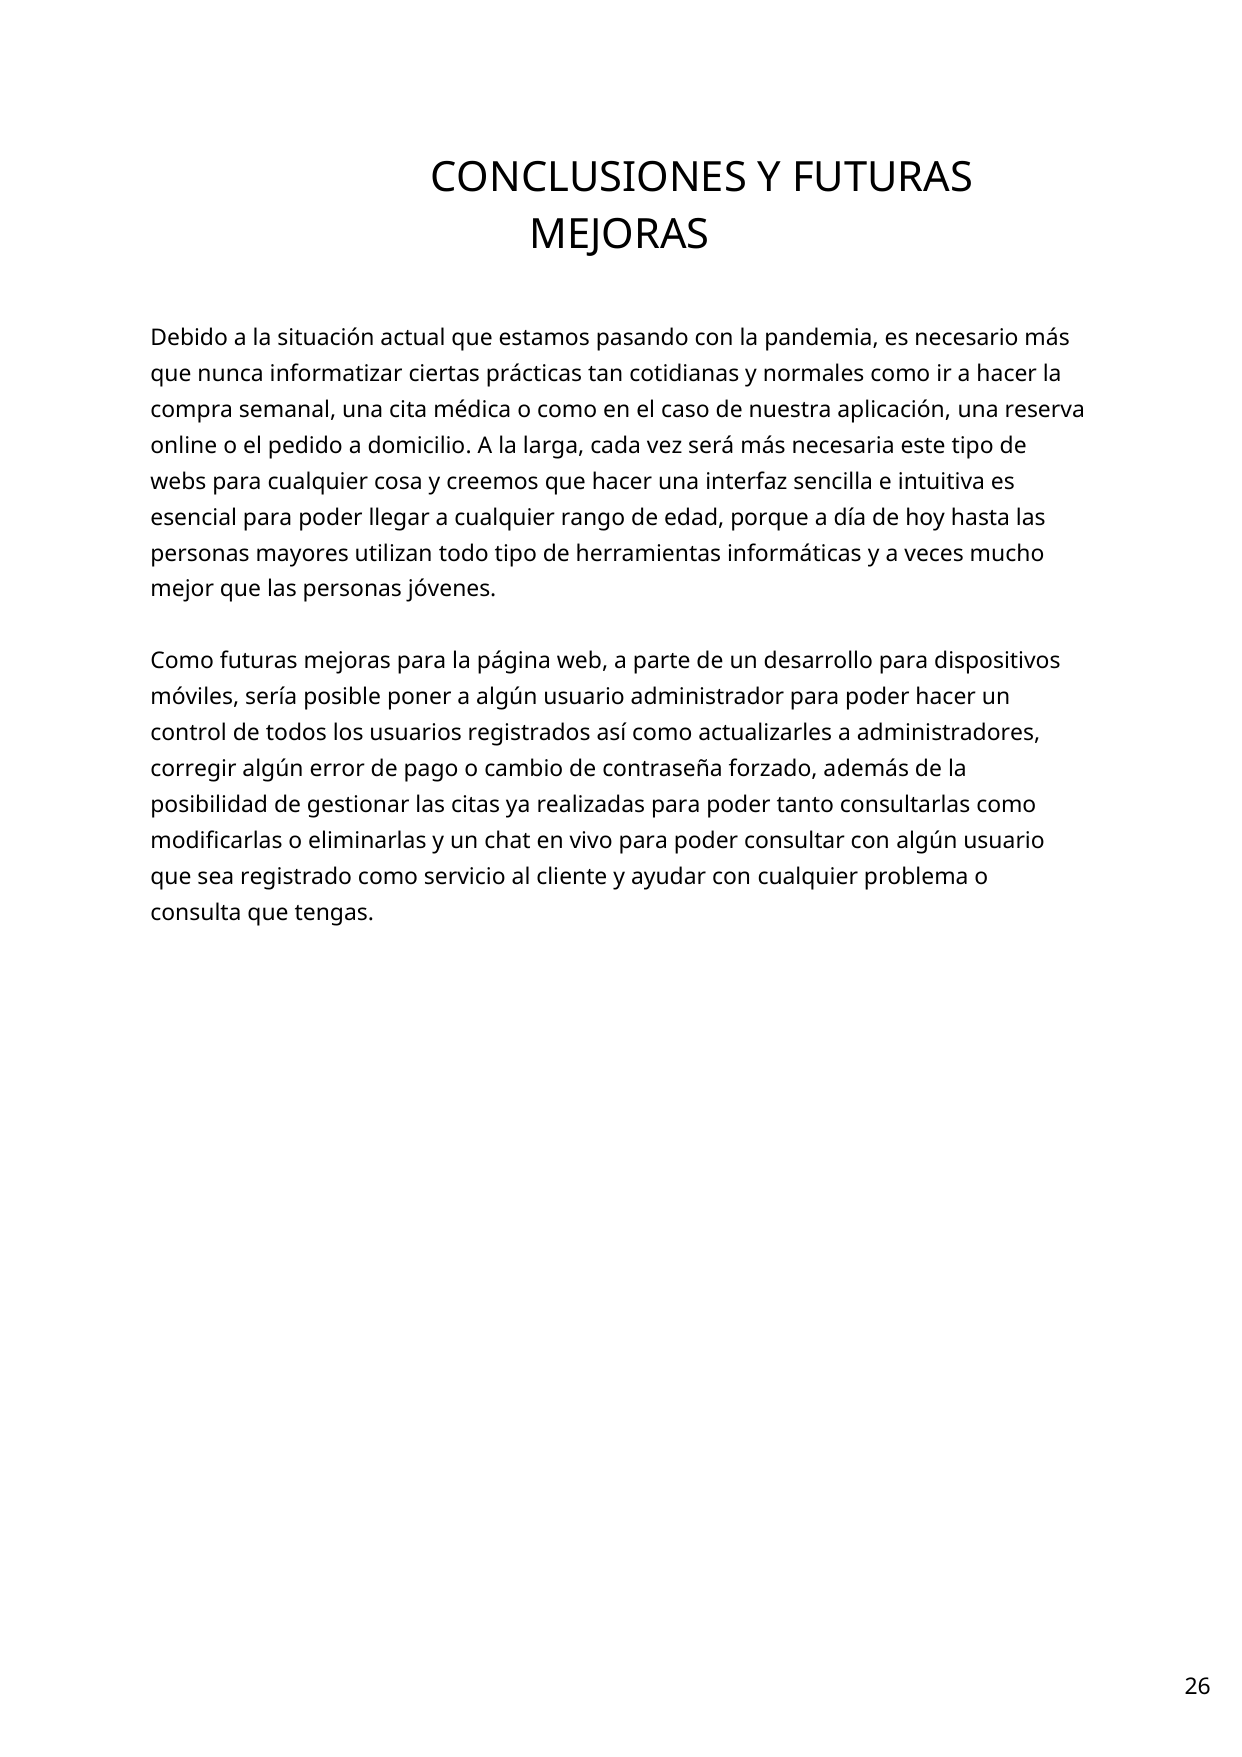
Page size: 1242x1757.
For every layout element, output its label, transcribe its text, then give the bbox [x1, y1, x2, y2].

text Debido a la situación actual que estamos pasando con la pandemia, es necesario más que nunca informatizar ciertas prácticas tan cotidianas y normales como ir a hacer la compra semanal, una cita médica o como en el caso de nuestra aplicación, una reserva online o el pedido a domicilio. A la larga, cada vez será más necesaria este tipo de webs para cualquier cosa y creemos que hacer una interfaz sencilla e intuitiva es esencial para poder llegar a cualquier rango de edad, porque a día de hoy hasta las personas mayores utilizan todo tipo de herramientas informáticas y a veces mucho mejor que las personas jóvenes. [150, 321, 1088, 604]
subtitle CONCLUSIONES Y FUTURAS MEJORAS [221, 147, 1018, 261]
text Como futuras mejoras para la página web, a parte de un desarrollo para dispositivos móviles, sería posible poner a algún usuario administrador para poder hacer un control de todos los usuarios registrados así como actualizarles a administradores, corregir algún error de pago o cambio de contraseña forzado, además de la posibilidad de gestionar las citas ya realizadas para poder tanto consultarlas como modificarlas o eliminarlas y un chat en vivo para poder consultar con algún usuario que sea registrado como servicio al cliente y ayudar con cualquier problema o consulta que tengas. [150, 644, 1085, 927]
